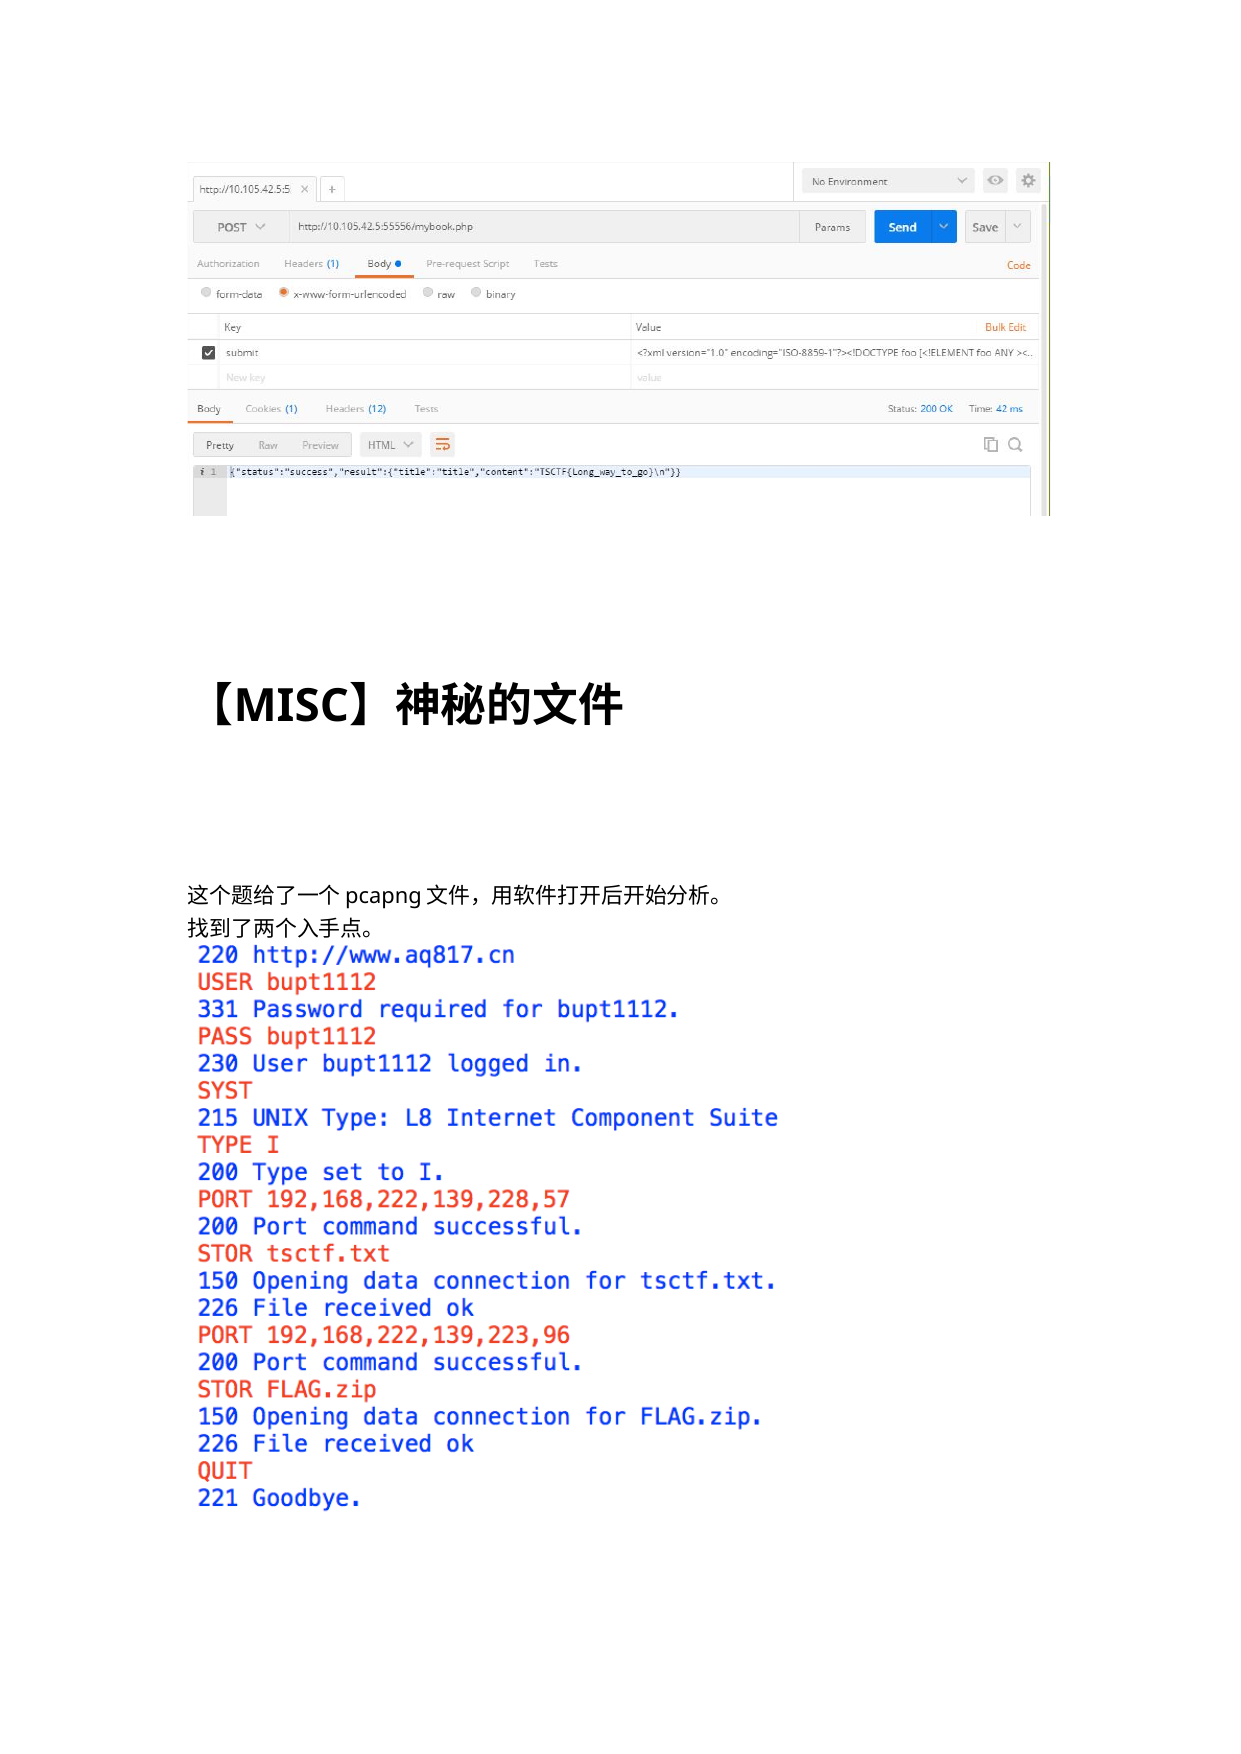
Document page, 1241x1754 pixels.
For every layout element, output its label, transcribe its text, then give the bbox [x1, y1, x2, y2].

text 这个题给了一个pcapng文件，用软件打开后开始分析。 [187, 878, 1053, 911]
picture [187, 943, 826, 1552]
subtitle 【MISC】神秘的文件 [187, 652, 1053, 750]
picture [187, 162, 1050, 516]
text 找到了两个入手点。 [187, 911, 1053, 943]
